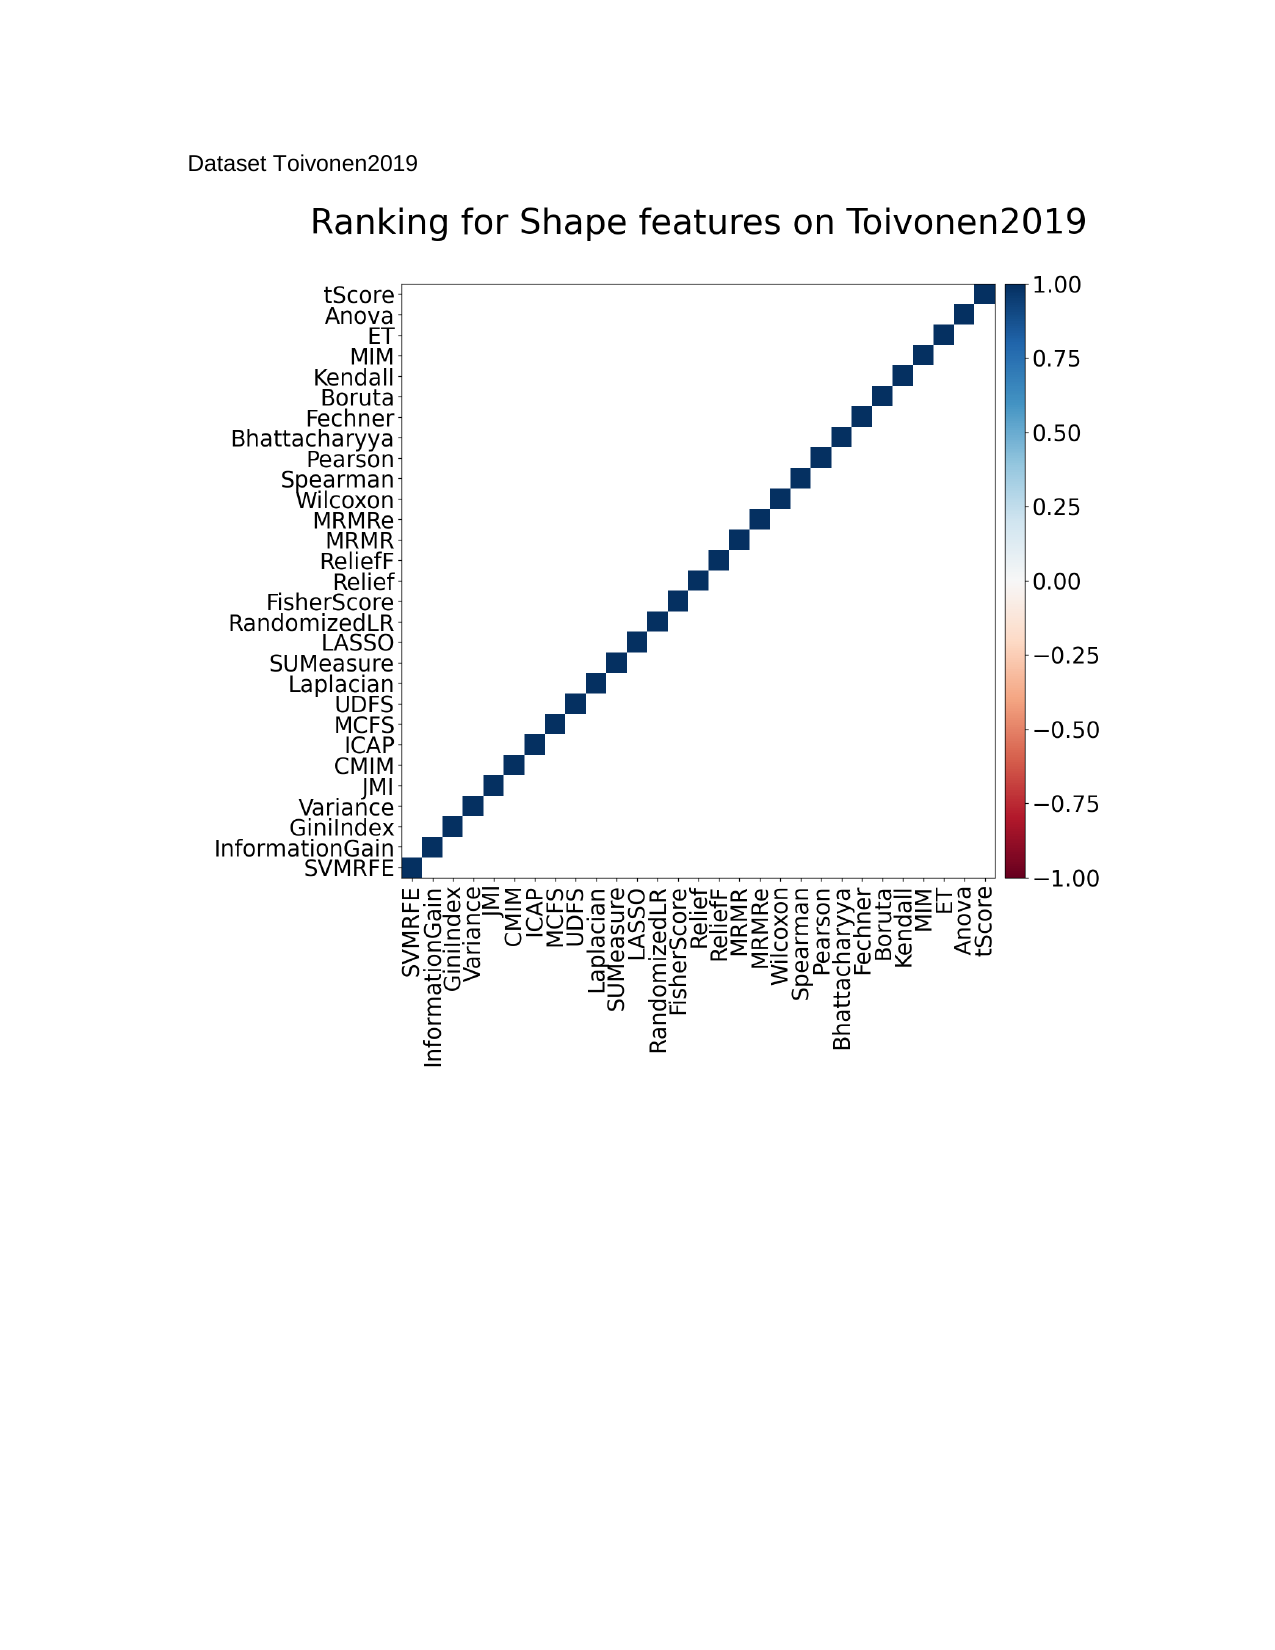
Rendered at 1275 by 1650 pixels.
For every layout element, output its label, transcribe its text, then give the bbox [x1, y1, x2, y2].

picture [206, 201, 1107, 1073]
text Dataset Toivonen2019 [187, 150, 1087, 176]
